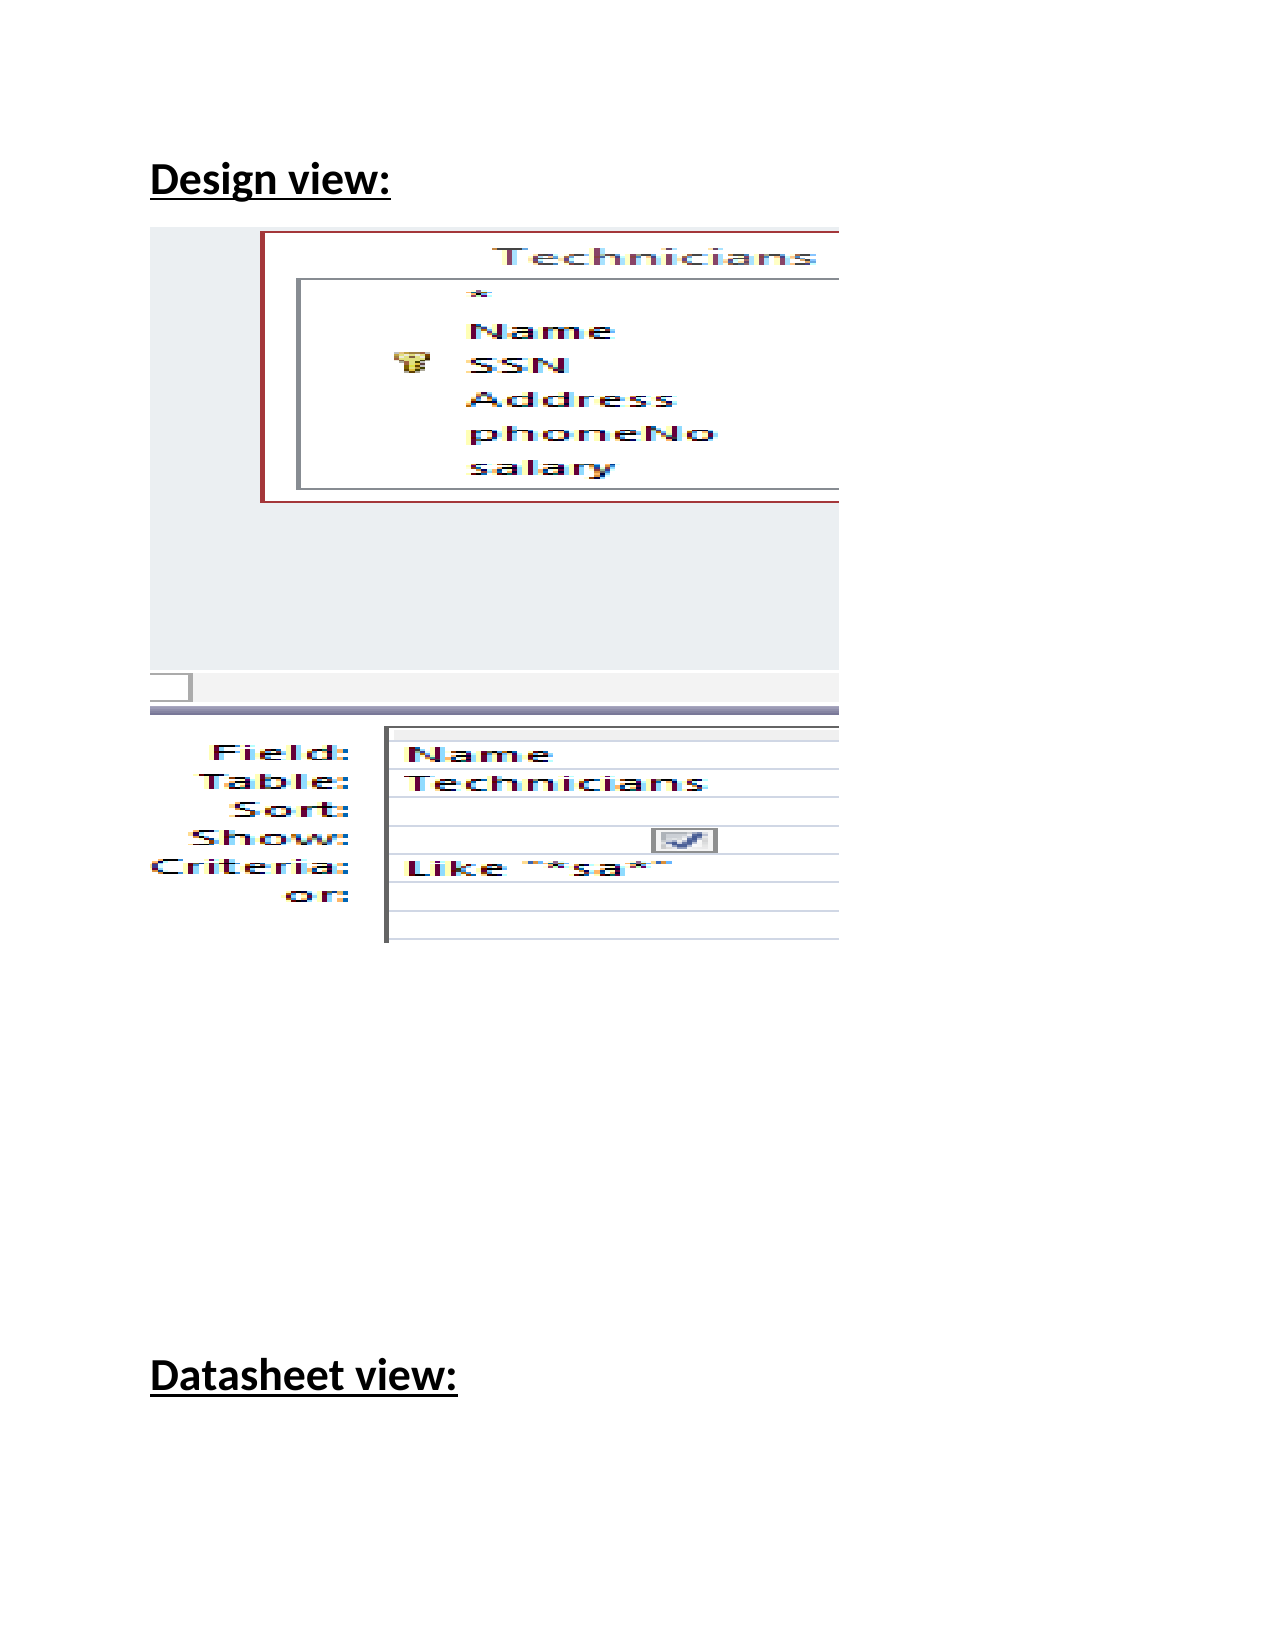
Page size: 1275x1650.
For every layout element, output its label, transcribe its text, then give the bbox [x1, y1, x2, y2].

text Datasheet view: [150, 1346, 1125, 1402]
picture [150, 227, 839, 943]
text Design view: [150, 150, 1125, 206]
